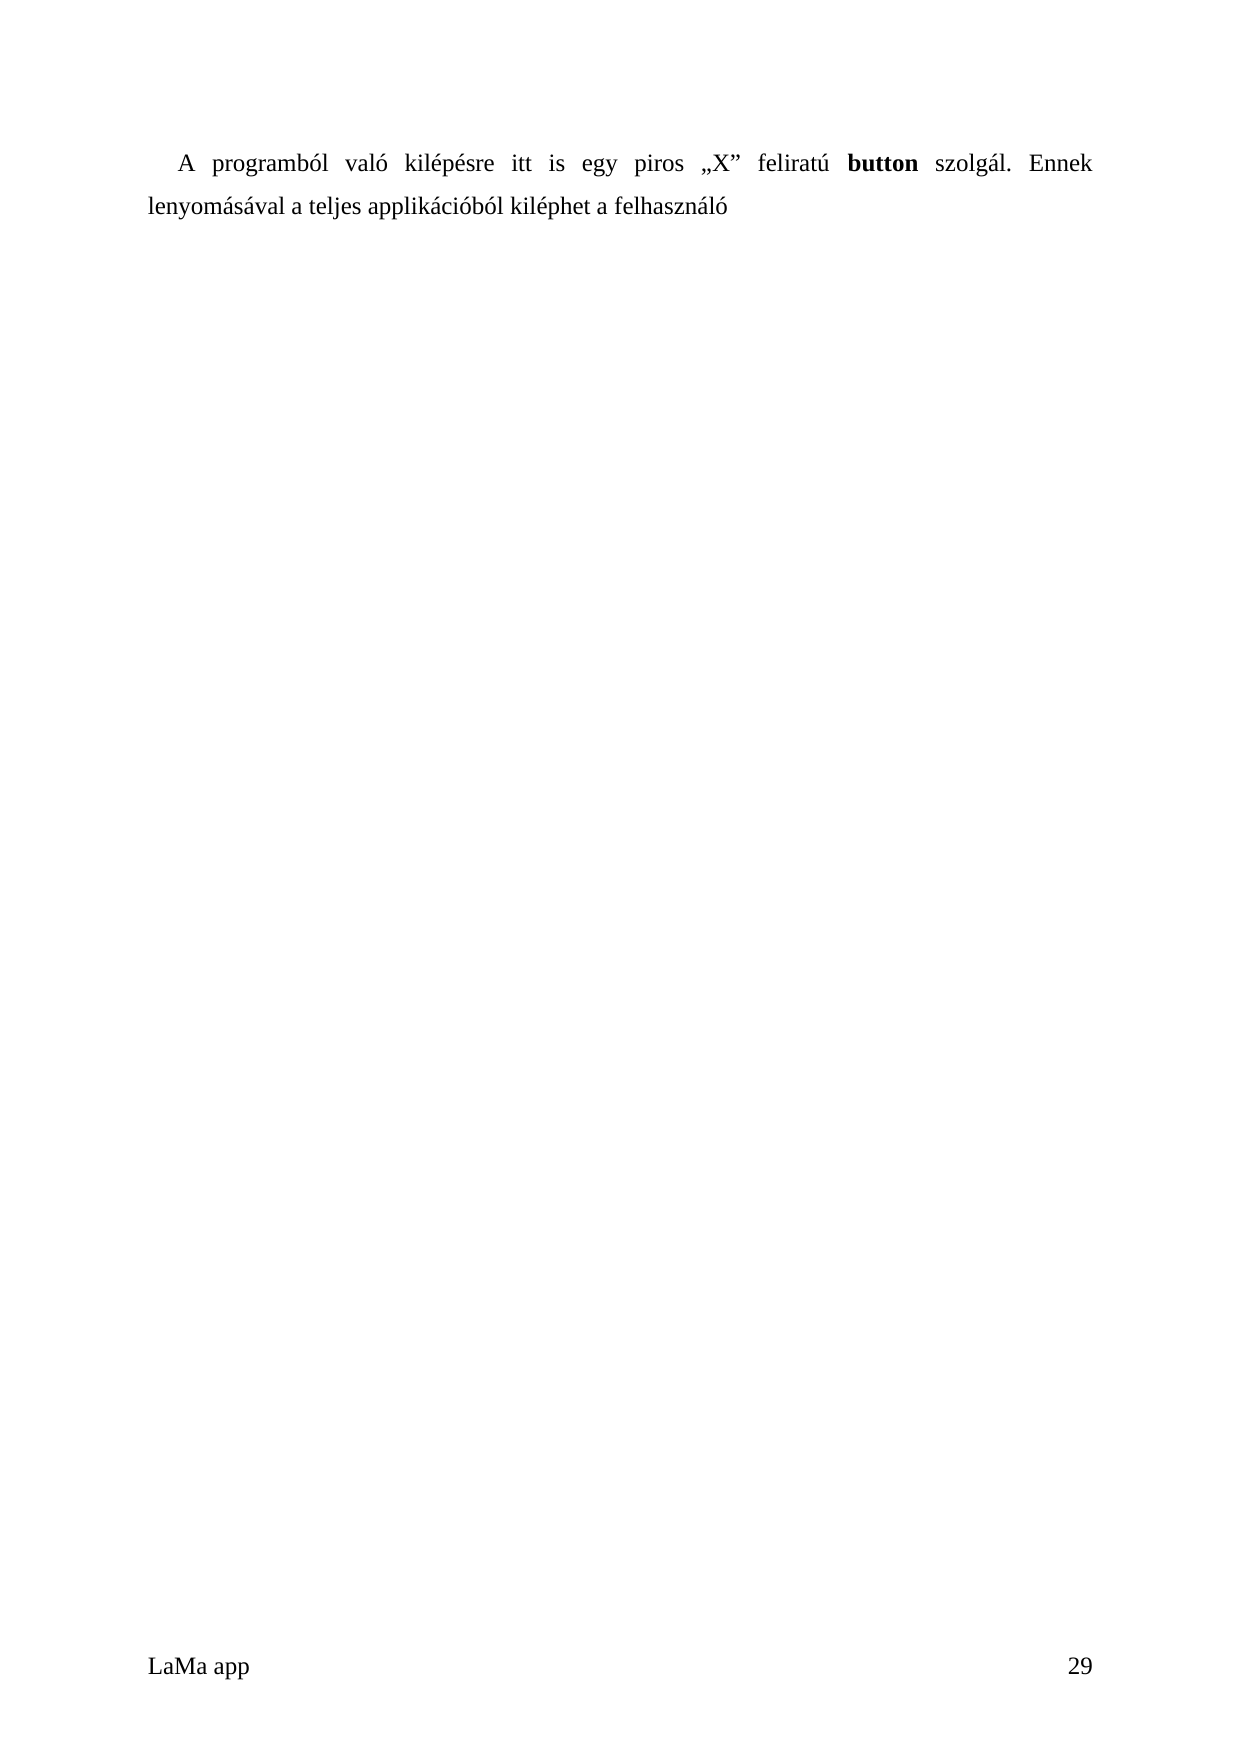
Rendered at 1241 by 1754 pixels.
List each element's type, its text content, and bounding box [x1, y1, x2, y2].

text A programból való kilépésre itt is egy piros „X” feliratú button szolgál. Ennek lenyomásával a teljes applikációból kiléphet a felhasználó [148, 148, 1093, 219]
